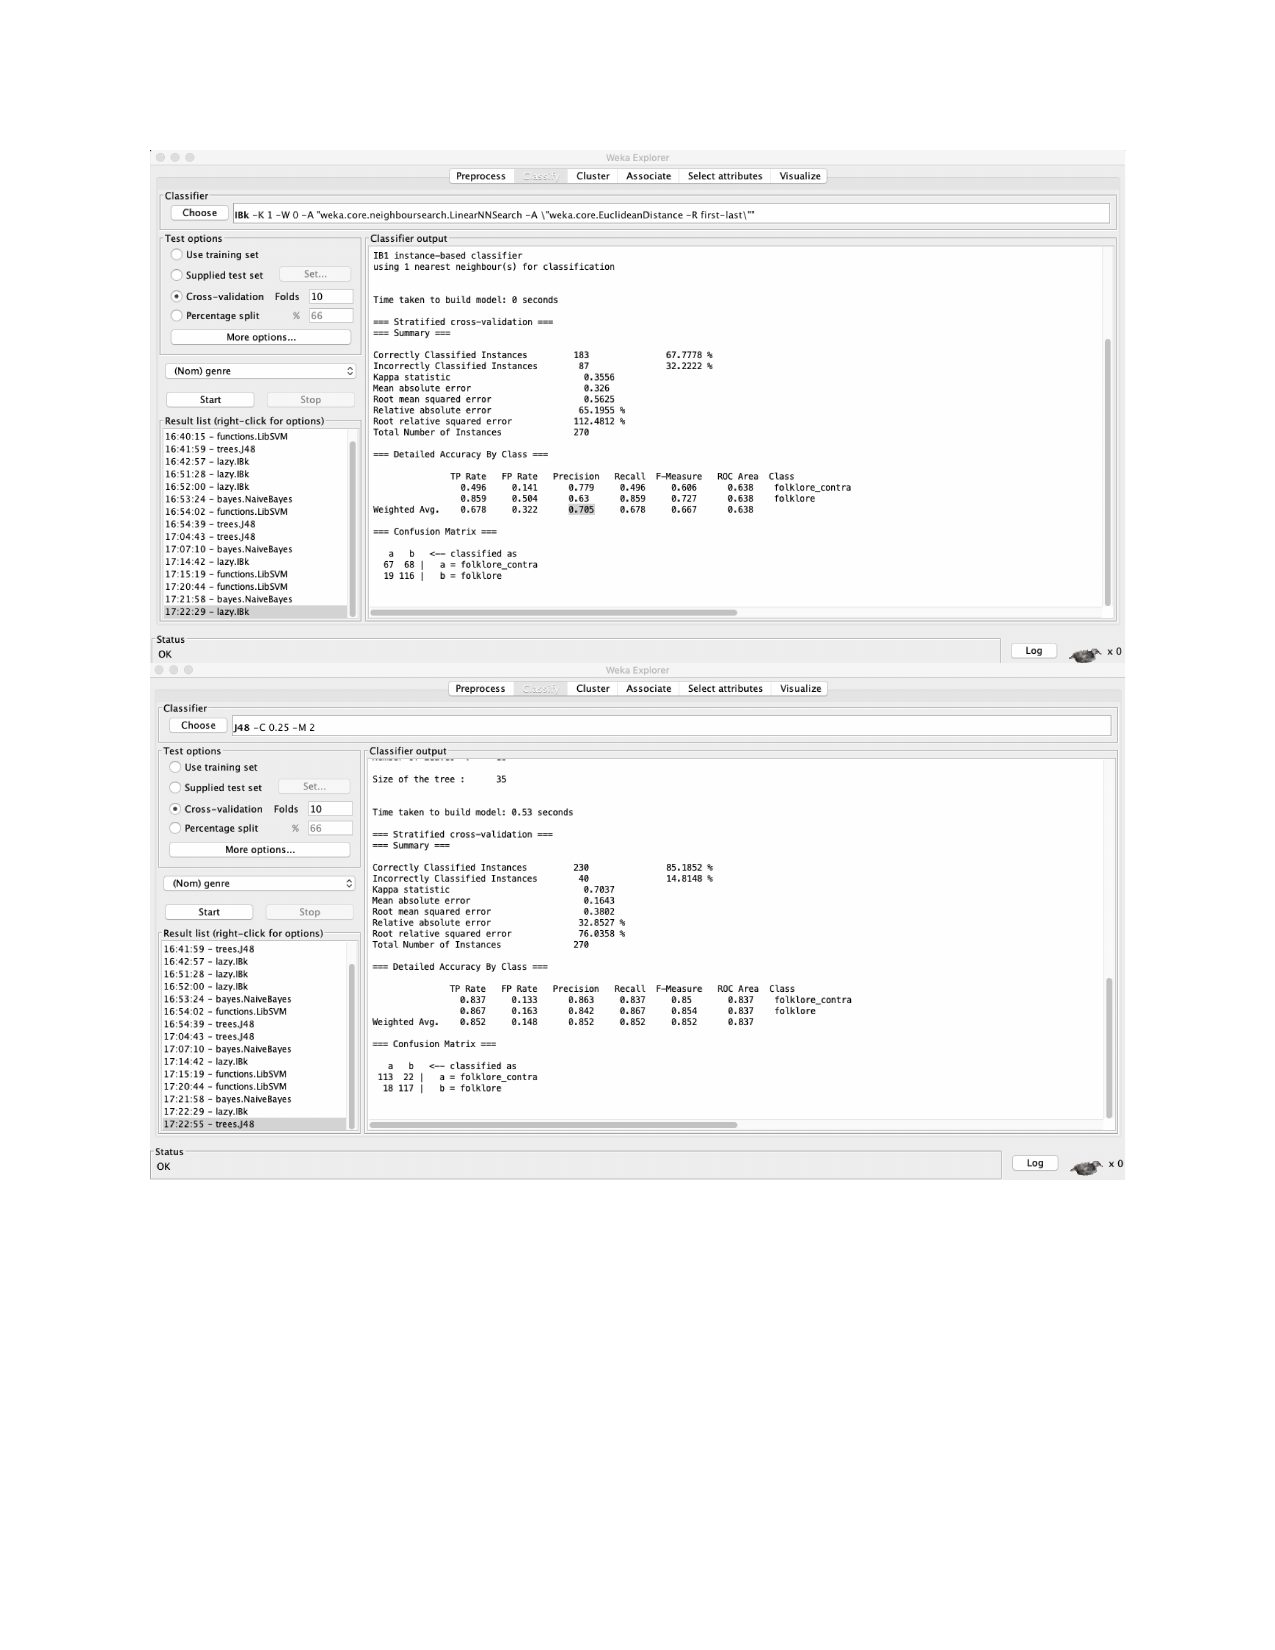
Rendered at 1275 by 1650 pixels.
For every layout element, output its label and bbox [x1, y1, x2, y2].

picture [150, 150, 1125, 1180]
